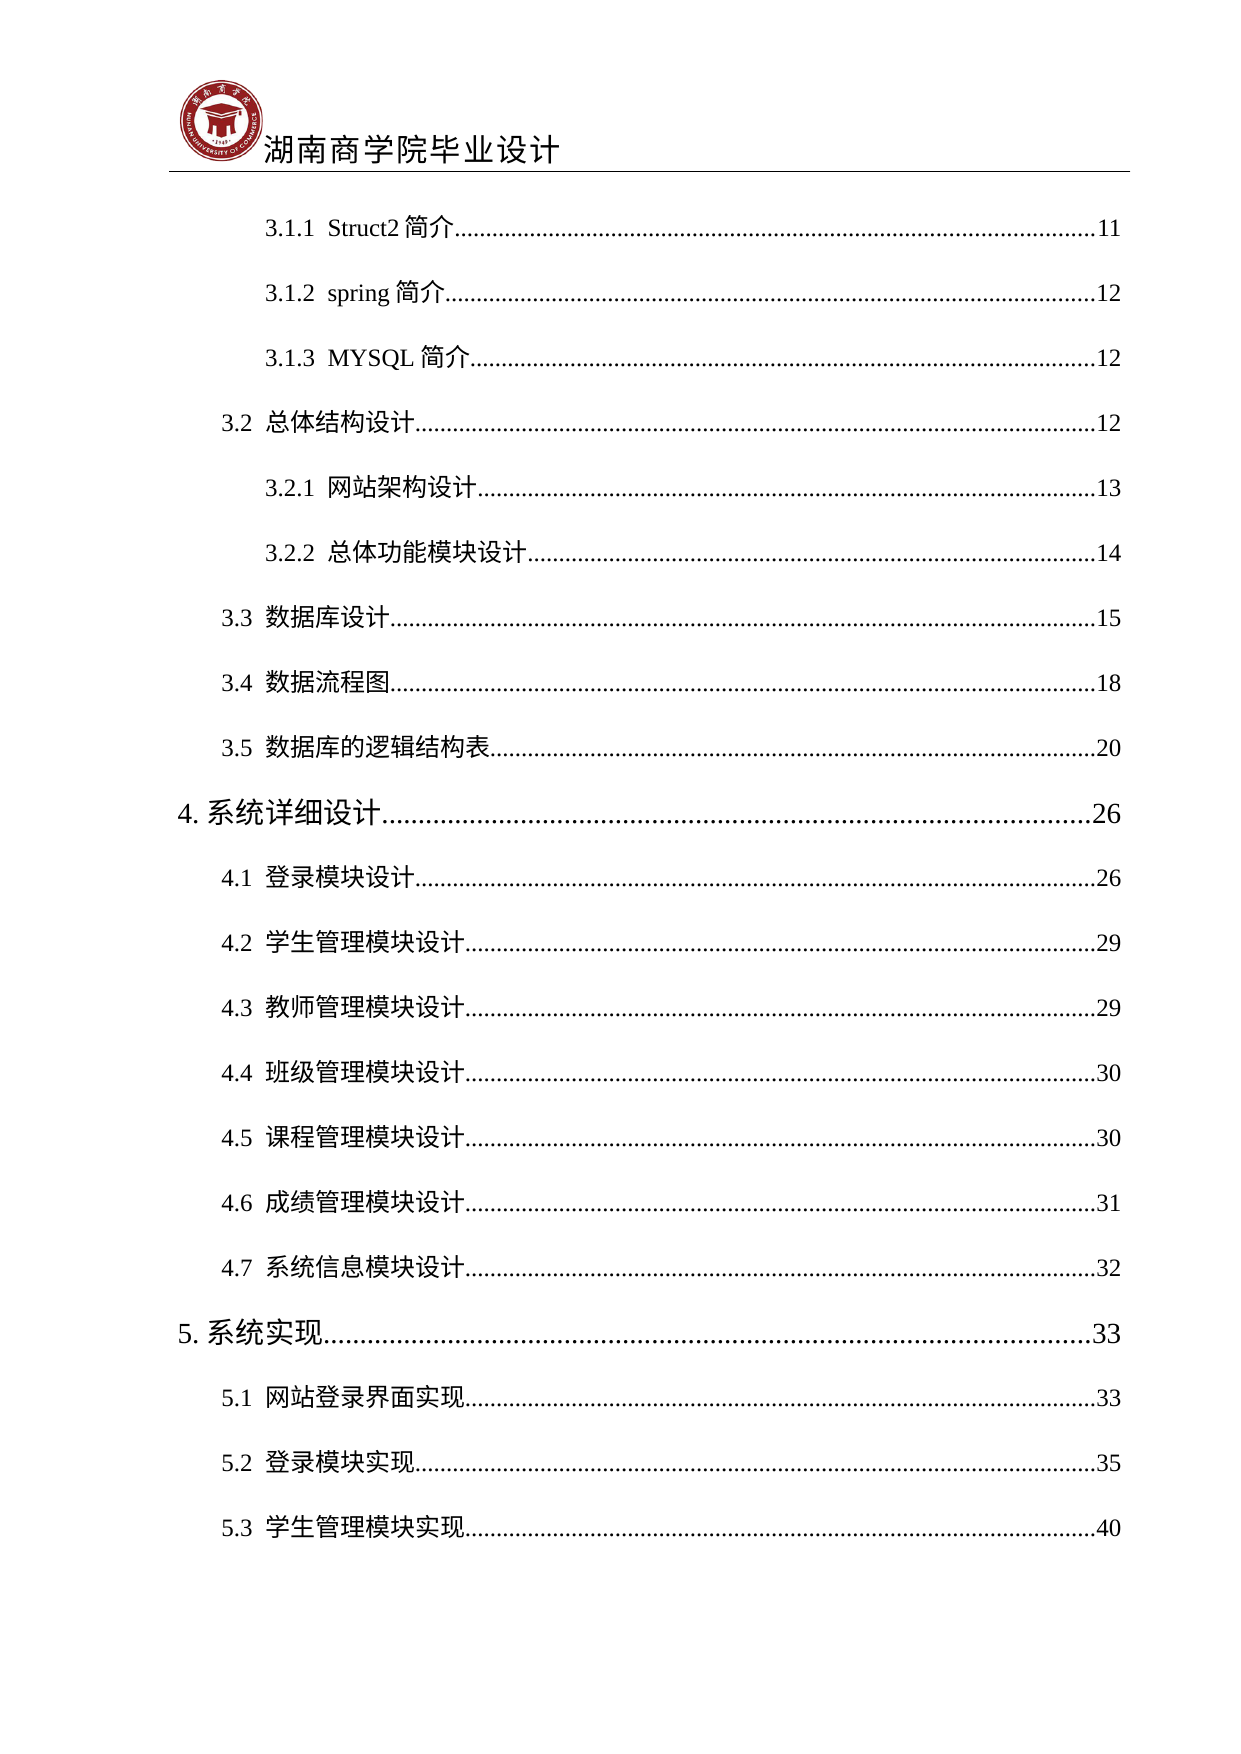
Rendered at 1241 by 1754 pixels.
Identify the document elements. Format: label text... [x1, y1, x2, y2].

text 3.1.1 Struct2简介 11 [265, 193, 1122, 258]
text 4.3 教师管理模块设计 29 [221, 973, 1122, 1038]
text 4.4 班级管理模块设计 30 [221, 1038, 1122, 1103]
text 4.2 学生管理模块设计 29 [221, 908, 1122, 973]
text 3.4 数据流程图 18 [221, 648, 1122, 713]
text 3.2.1 网站架构设计 13 [265, 453, 1122, 518]
text 5.2 登录模块实现 35 [221, 1428, 1122, 1493]
text 4. 系统详细设计 26 [177, 778, 1122, 843]
text 3.5 数据库的逻辑结构表 20 [221, 713, 1122, 778]
text 3.3 数据库设计 15 [221, 583, 1122, 648]
text 4.5 课程管理模块设计 30 [221, 1103, 1122, 1168]
picture [177, 78, 263, 162]
text 4.6 成绩管理模块设计 31 [221, 1168, 1122, 1233]
text 4.7 系统信息模块设计 32 [221, 1233, 1122, 1298]
text 5.1 网站登录界面实现 33 [221, 1363, 1122, 1428]
text 5.3 学生管理模块实现 40 [221, 1493, 1122, 1558]
text 3.1.2 spring简介 12 [265, 258, 1122, 323]
text 5. 系统实现 33 [177, 1298, 1122, 1363]
text 4.1 登录模块设计 26 [221, 843, 1122, 908]
text 3.2.2 总体功能模块设计 14 [265, 518, 1122, 583]
text 3.2 总体结构设计 12 [221, 388, 1122, 453]
text 3.1.3 MYSQL简介 12 [265, 323, 1122, 388]
